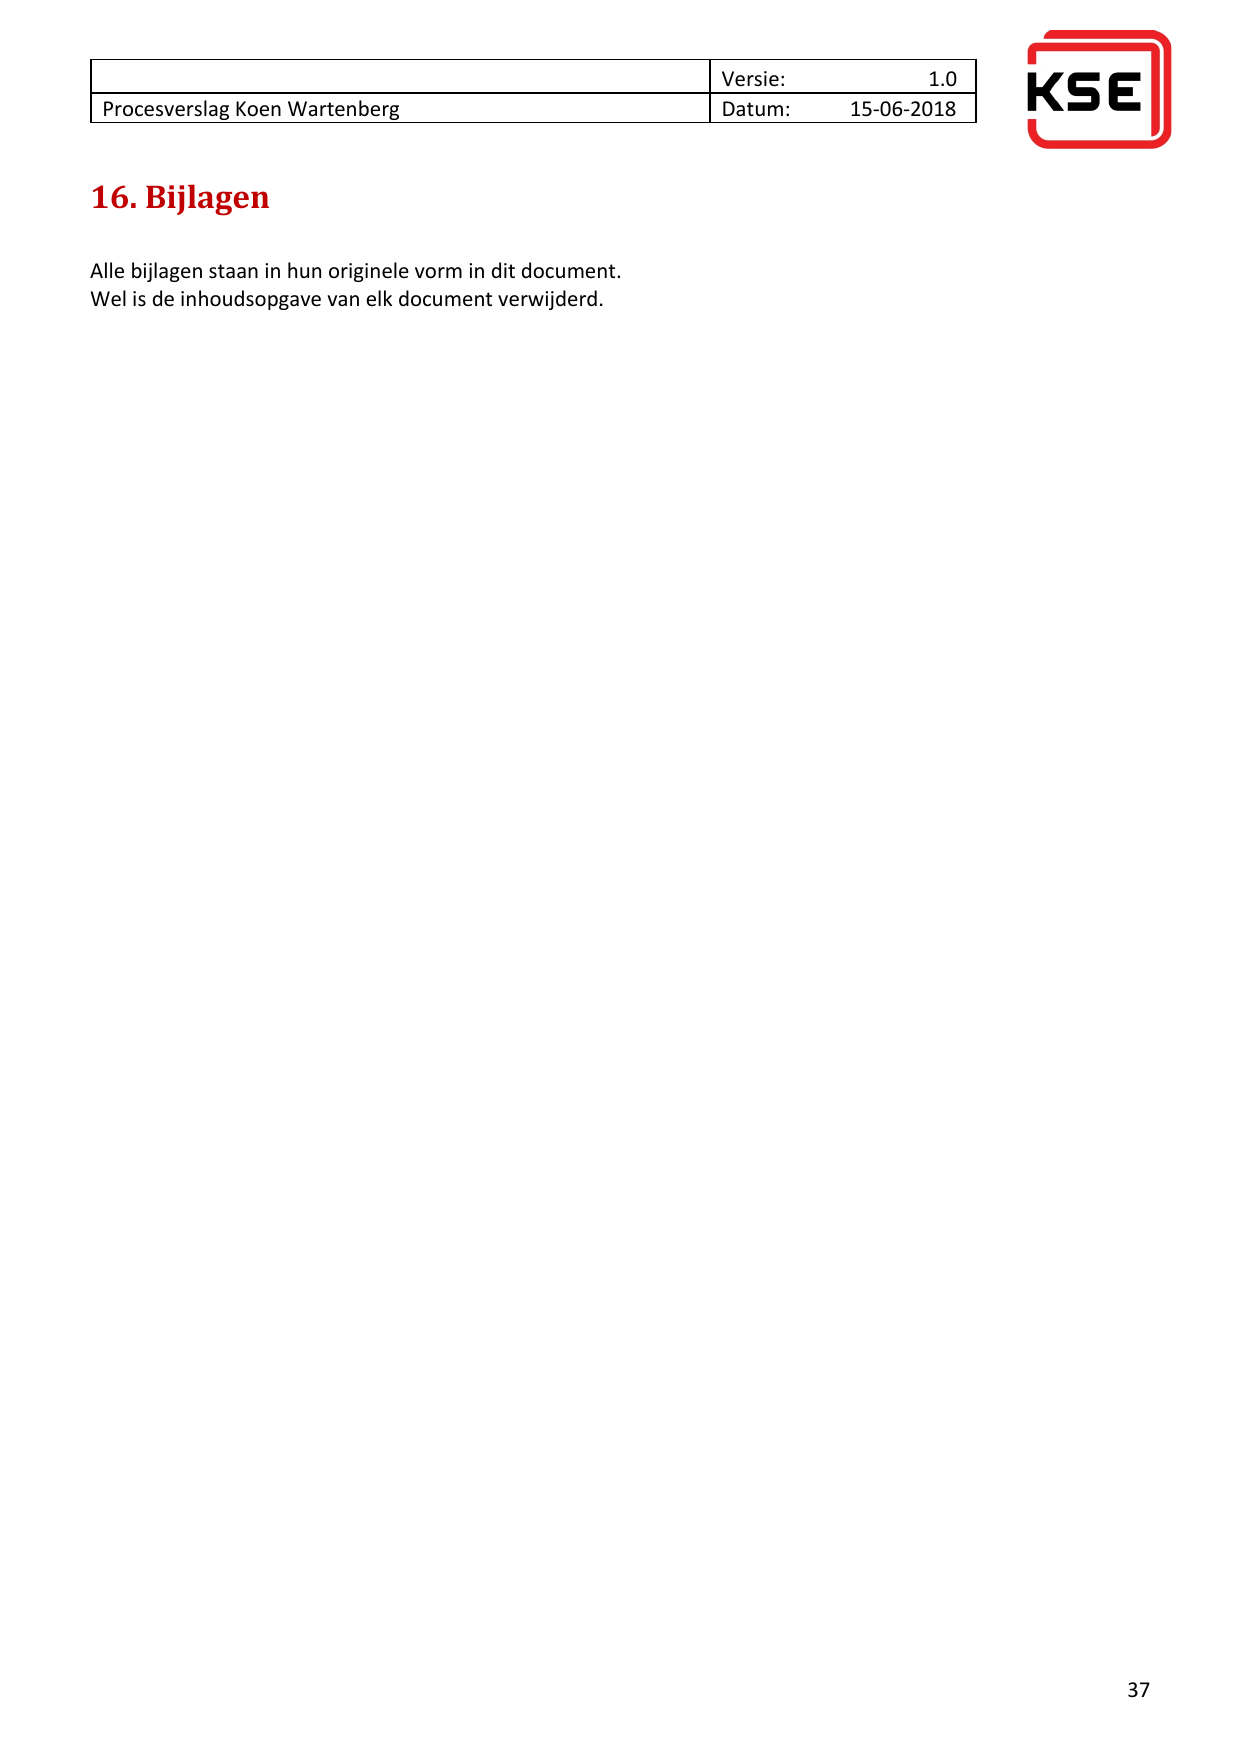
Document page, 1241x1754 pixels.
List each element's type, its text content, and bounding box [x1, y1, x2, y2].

picture [1027, 30, 1172, 149]
text Alle bijlagen staan in hun originele vorm in dit document. [90, 256, 1150, 284]
text Wel is de inhoudsopgave van elk document verwijderd. [90, 284, 1150, 312]
subtitle Bijlagen [90, 176, 1150, 216]
